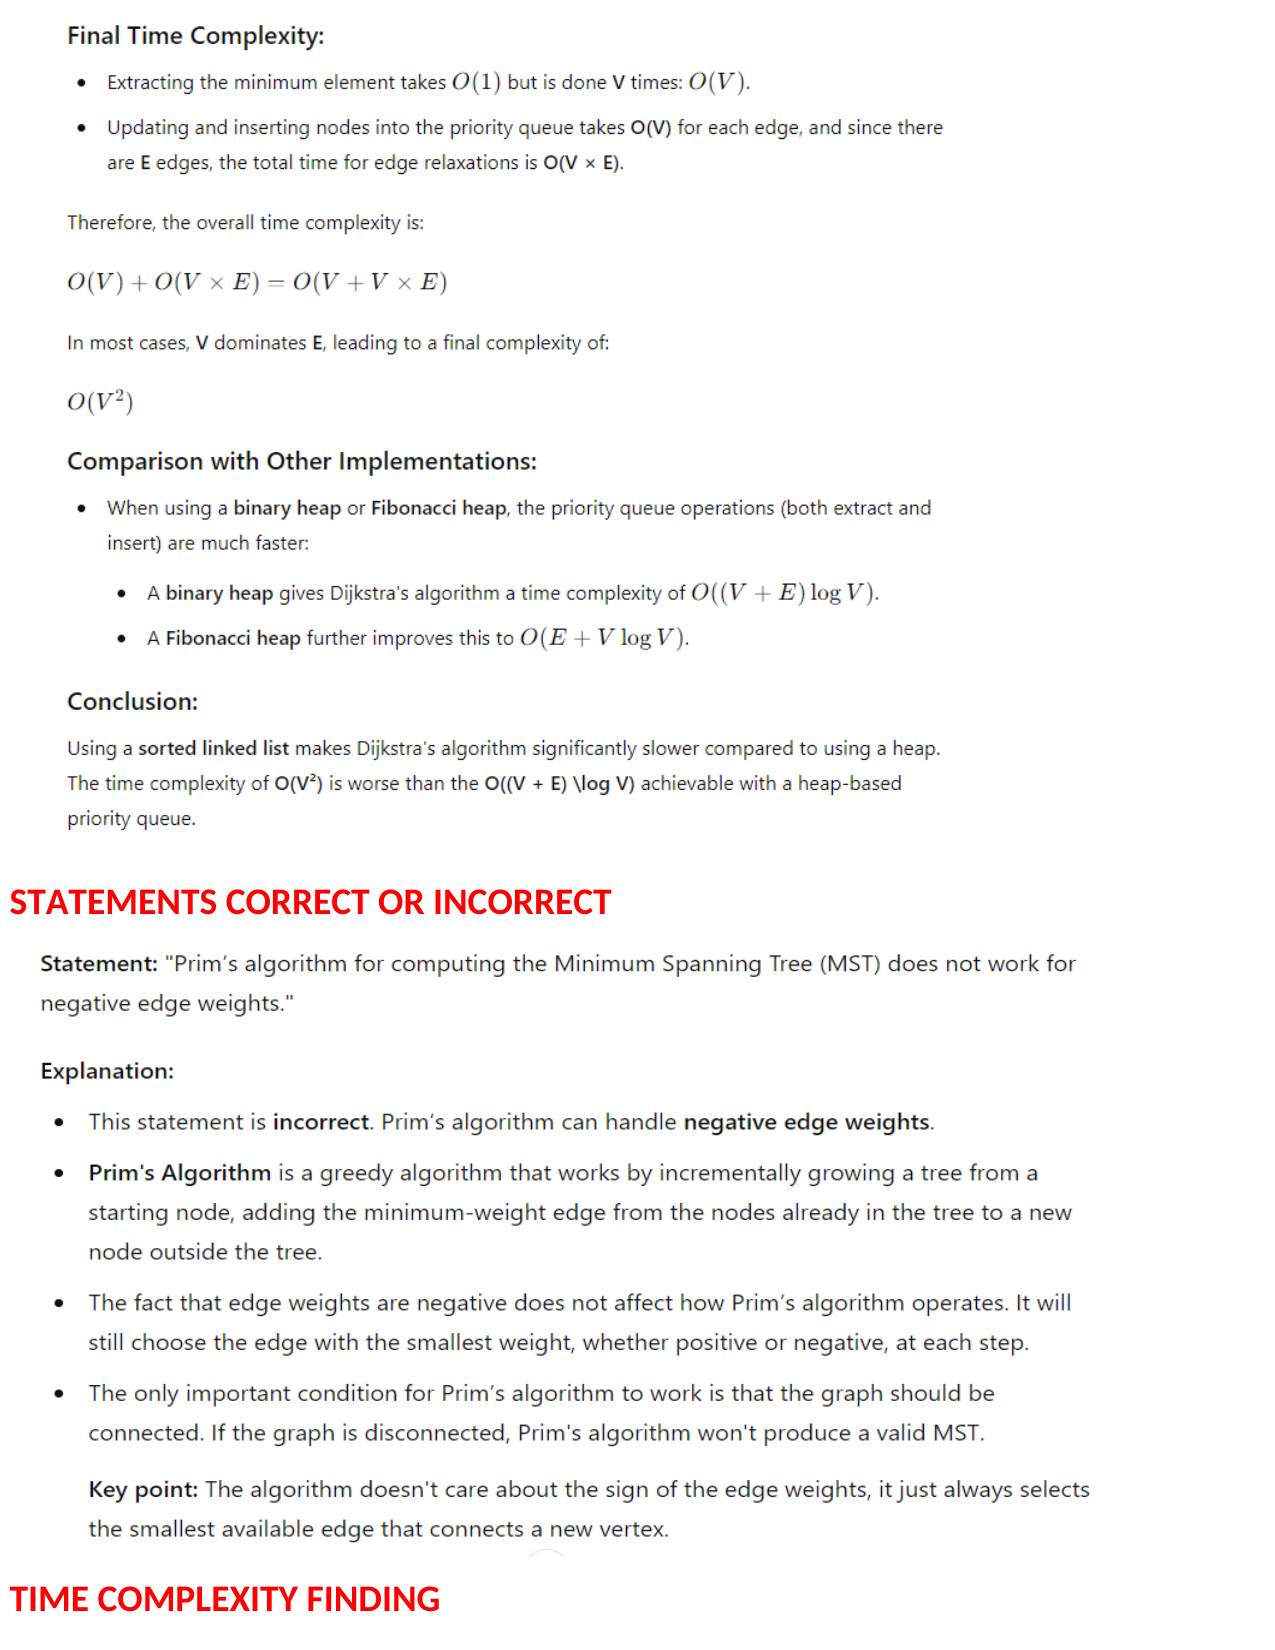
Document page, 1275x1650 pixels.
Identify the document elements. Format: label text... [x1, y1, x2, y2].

text STATEMENTS CORRECT OR INCORRECT [9, 878, 1266, 923]
picture [9, 0, 1112, 859]
text TIME COMPLEXITY FINDING [9, 1575, 1266, 1621]
picture [9, 943, 1154, 1557]
